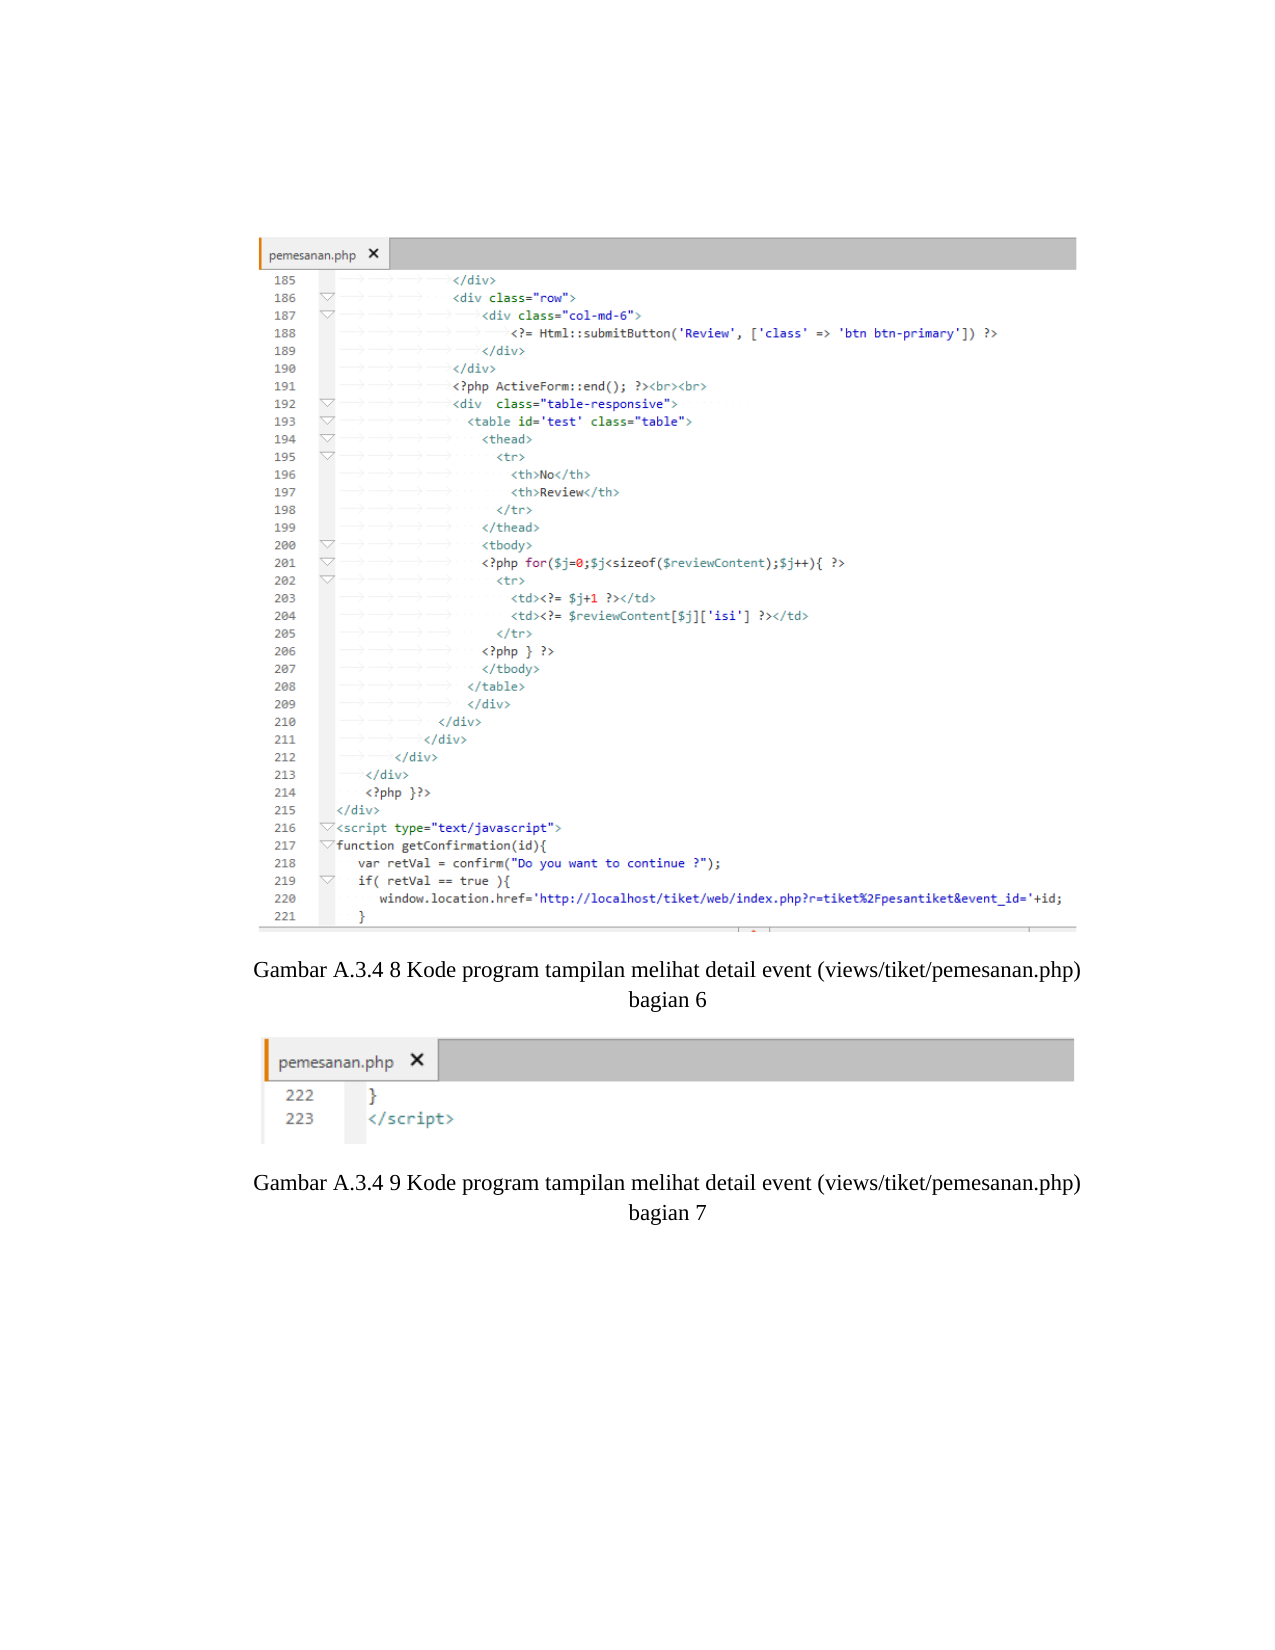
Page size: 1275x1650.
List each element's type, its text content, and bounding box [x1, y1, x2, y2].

picture [261, 1037, 1075, 1144]
picture [258, 237, 1077, 932]
